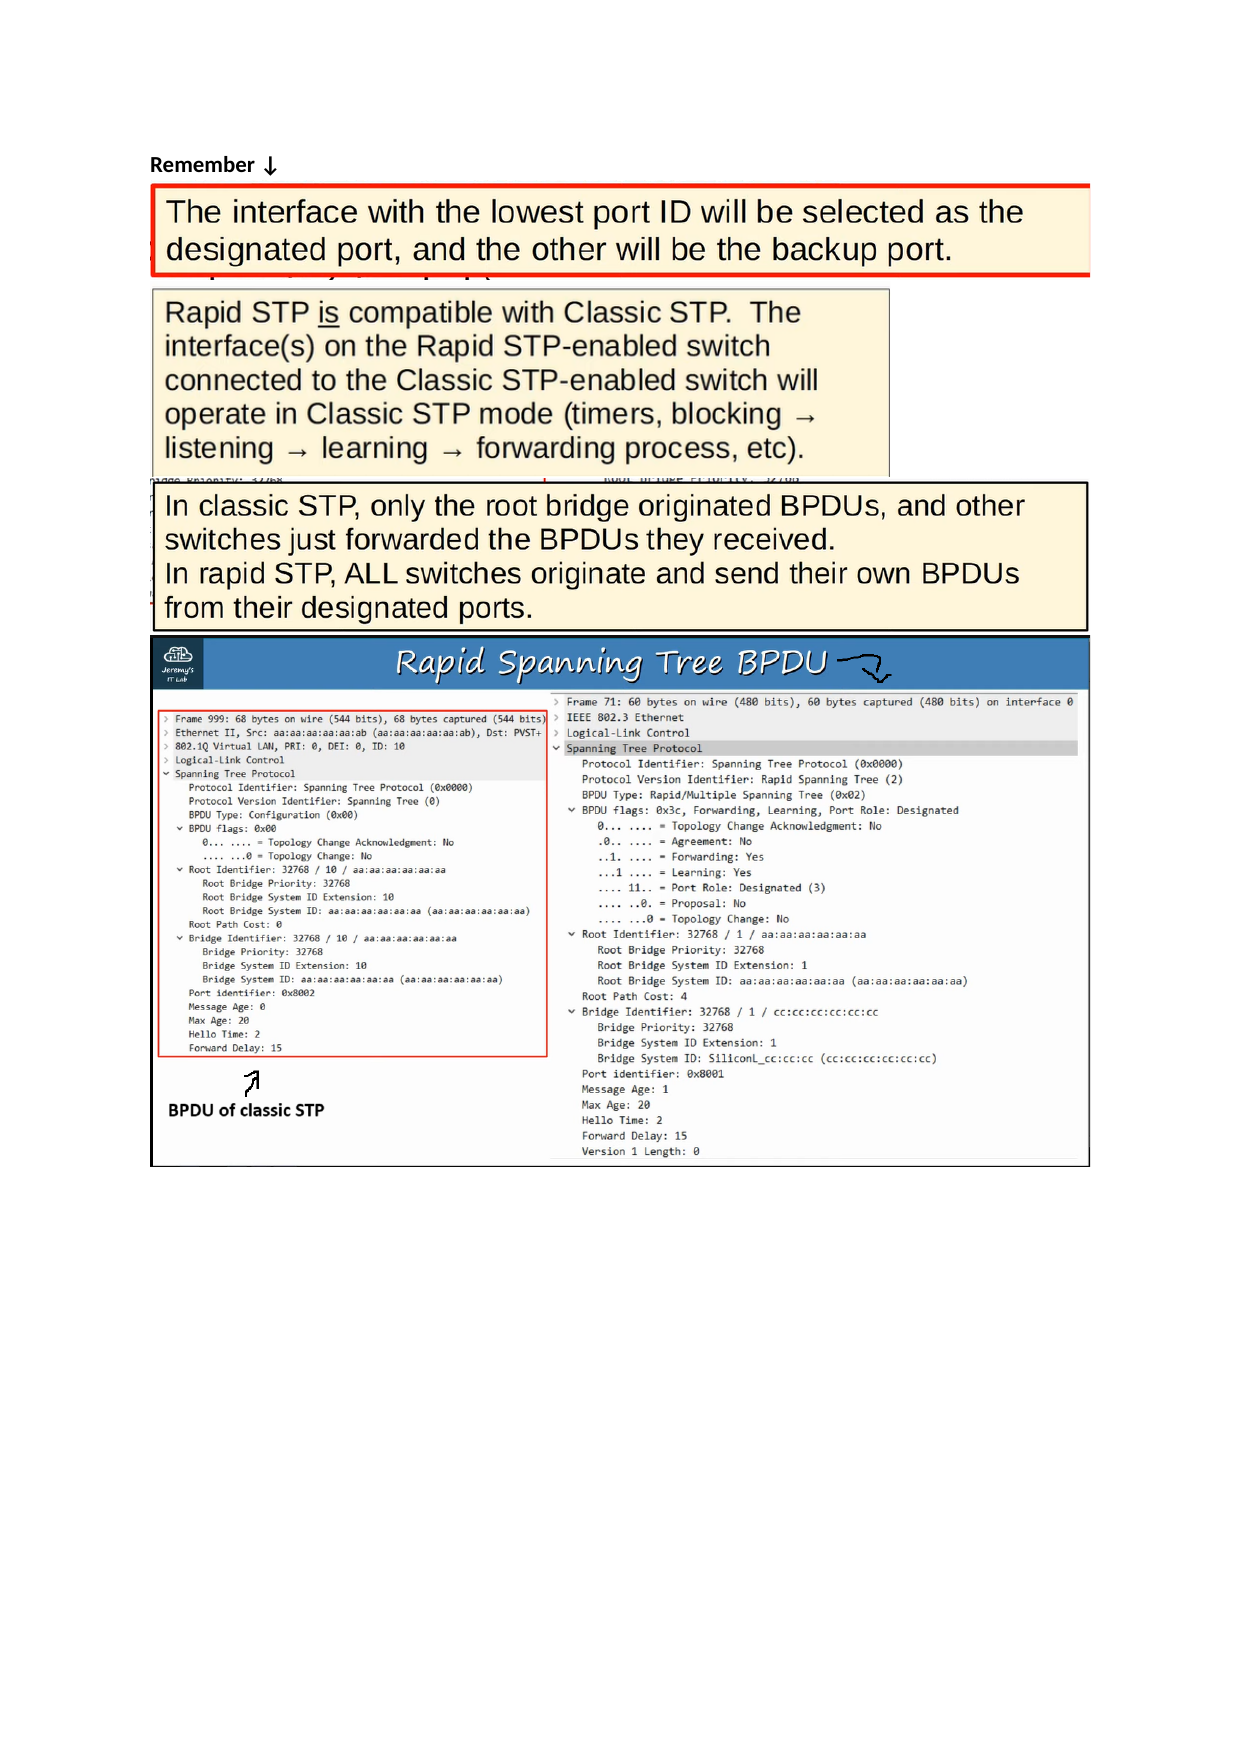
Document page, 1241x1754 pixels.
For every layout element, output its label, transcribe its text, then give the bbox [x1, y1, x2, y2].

picture [150, 635, 1091, 1167]
text Remember ↓ [150, 150, 1090, 180]
picture [150, 180, 1091, 280]
picture [150, 478, 1091, 633]
picture [150, 281, 891, 477]
